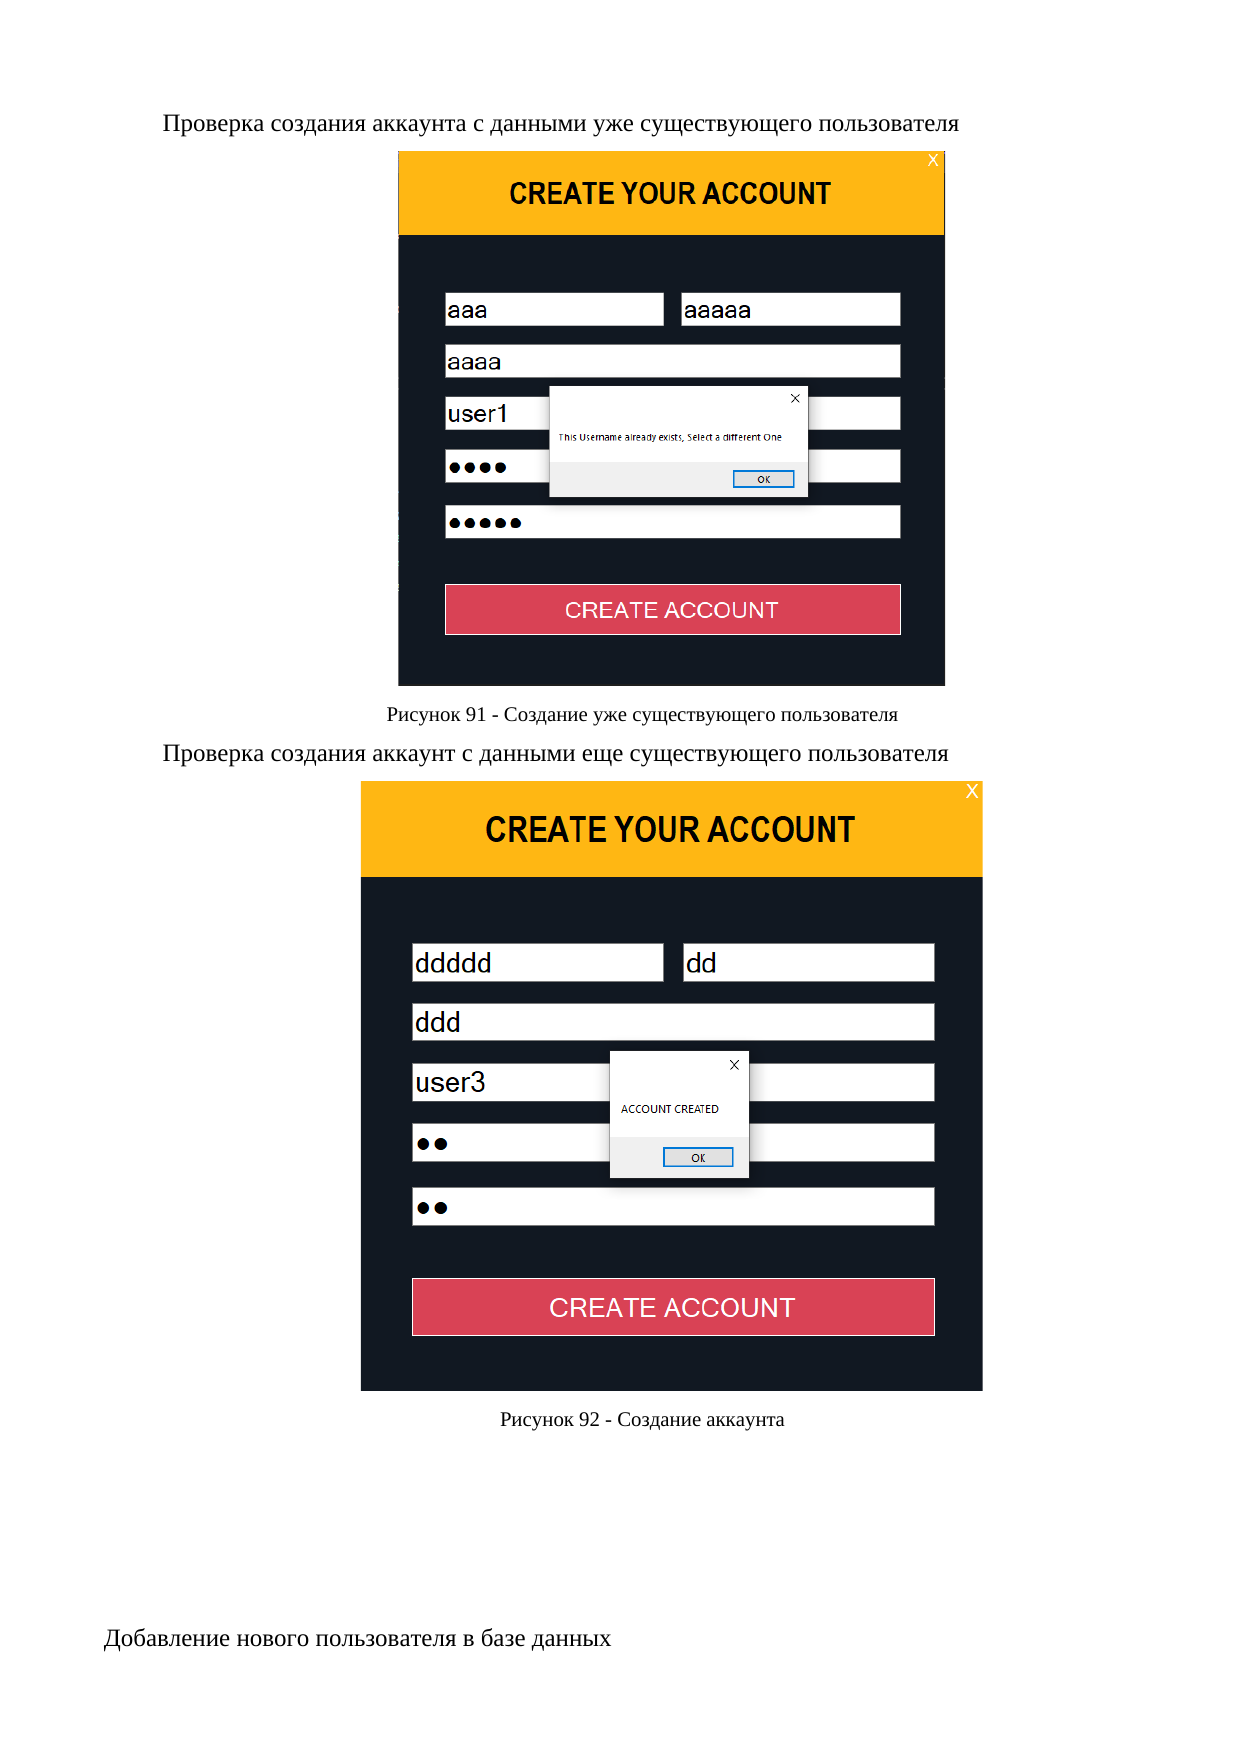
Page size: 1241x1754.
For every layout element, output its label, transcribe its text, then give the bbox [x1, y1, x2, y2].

picture [360, 781, 983, 1391]
text Проверка создания аккаунт с данными еще существующего пользователя [103, 738, 1181, 767]
text Добавление нового пользователя в базе данных [103, 1623, 1181, 1652]
text Проверка создания аккаунта с данными уже существующего пользователя [103, 108, 1181, 137]
picture [398, 151, 946, 686]
